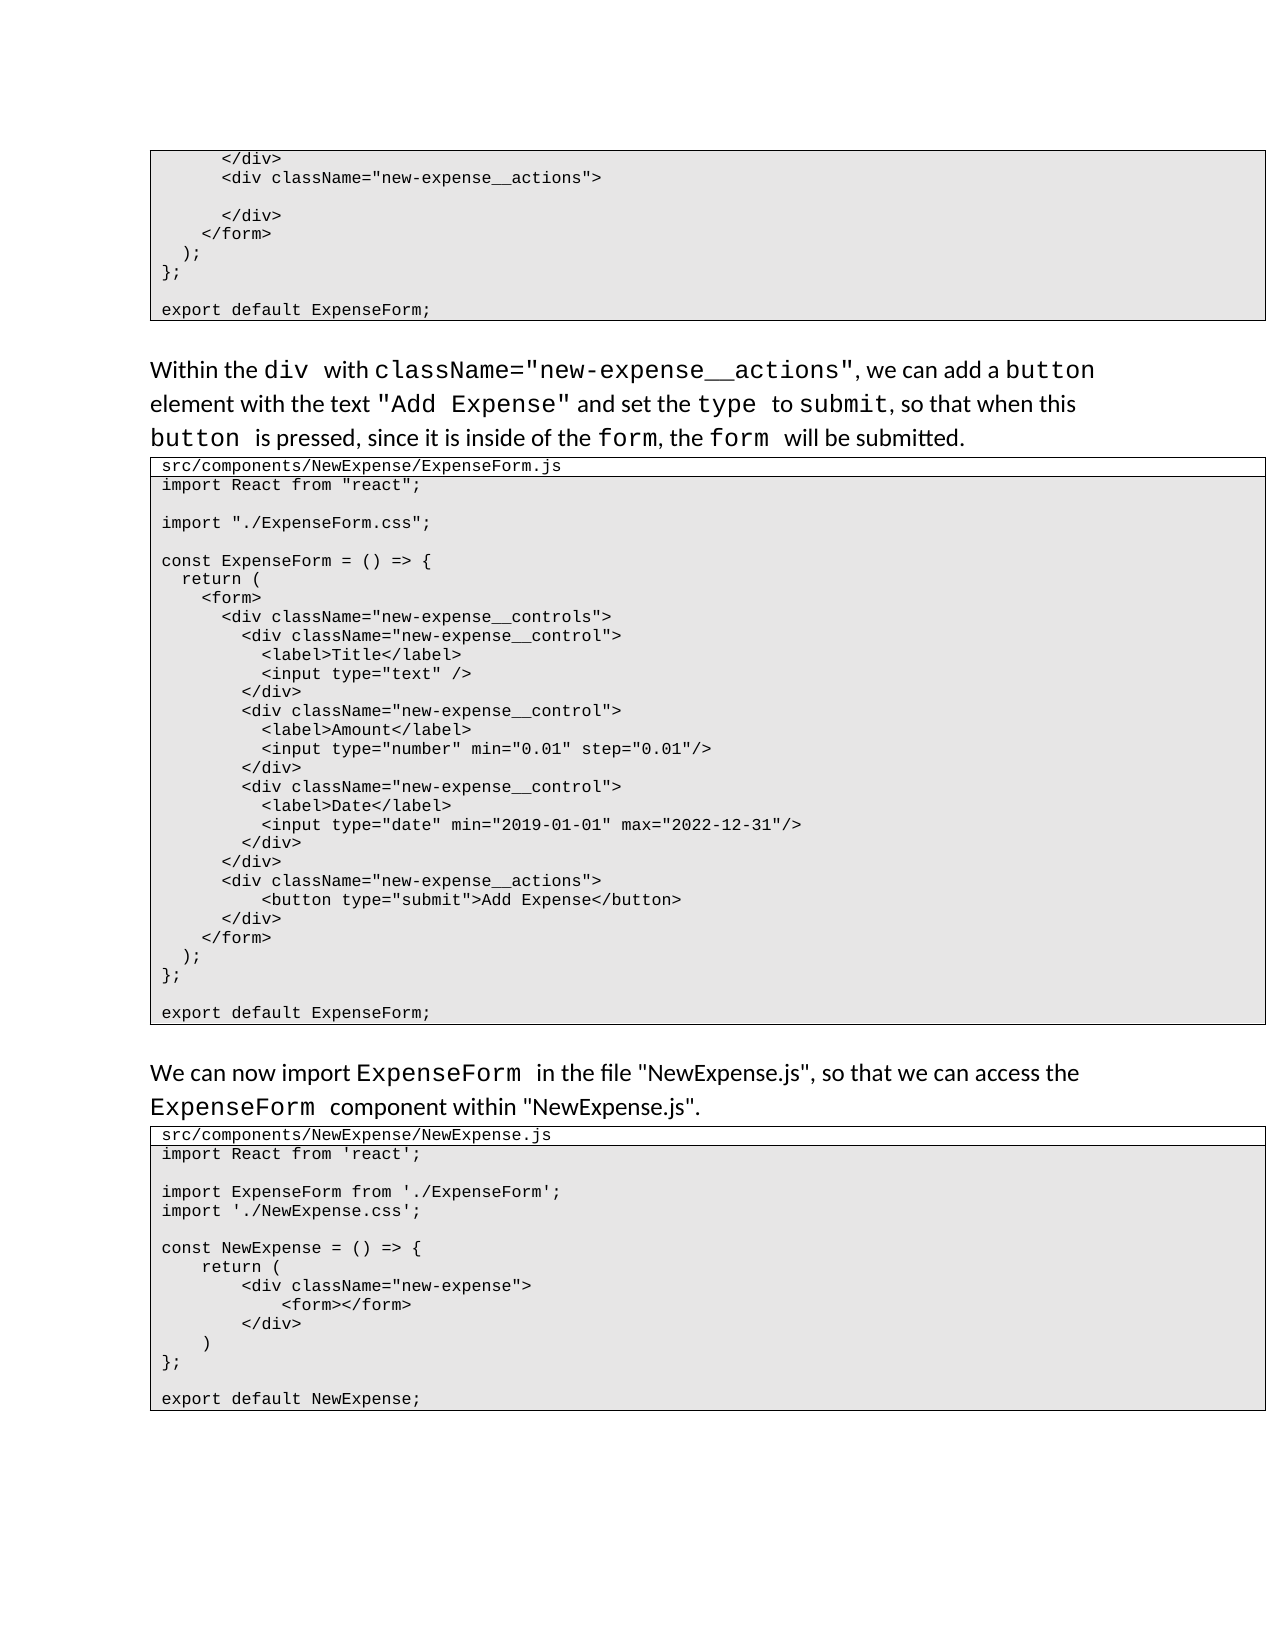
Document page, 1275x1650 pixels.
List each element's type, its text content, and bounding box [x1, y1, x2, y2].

text Within the div with className="new-expense__actions", we can add a button element with the text "Add Expense" and set the type to submit, so that when this button is pressed, since it is inside of the form, the form will be submitted. [150, 354, 1125, 454]
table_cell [151, 151, 1265, 320]
table_header src/components/NewExpense/NewExpense.js [151, 1127, 1265, 1145]
table_cell import React from "react"; import "./ExpenseForm.css"; const ExpenseForm = () => { return ( <form> <div className="new-expense__controls"> <div className="new-expense__control"> <label>Title</label> <input type="text" /> </div> <div className="new-expense__control"> <label>Amount</label> <input type="number" min="0.01" step="0.01"/> </div> <div className="new-expense__control"> <label>Date</label> <input type="date" min="2019-01-01" max="2022-12-31"/> </div> </div> <div className="new-expense__actions"> <button type="submit">Add Expense</button> </div> </form> ); }; export default ExpenseForm; [151, 477, 1265, 1023]
text We can now import ExpenseForm in the file "NewExpense.js", so that we can access the ExpenseForm component within "NewExpense.js". [150, 1057, 1125, 1123]
table_header src/components/NewExpense/ExpenseForm.js [151, 458, 1265, 476]
table_cell import React from 'react'; import ExpenseForm from './ExpenseForm'; import './NewExpense.css'; const NewExpense = () => { return ( <div className="new-expense"> <form></form> </div> ) }; export default NewExpense; [151, 1146, 1265, 1410]
